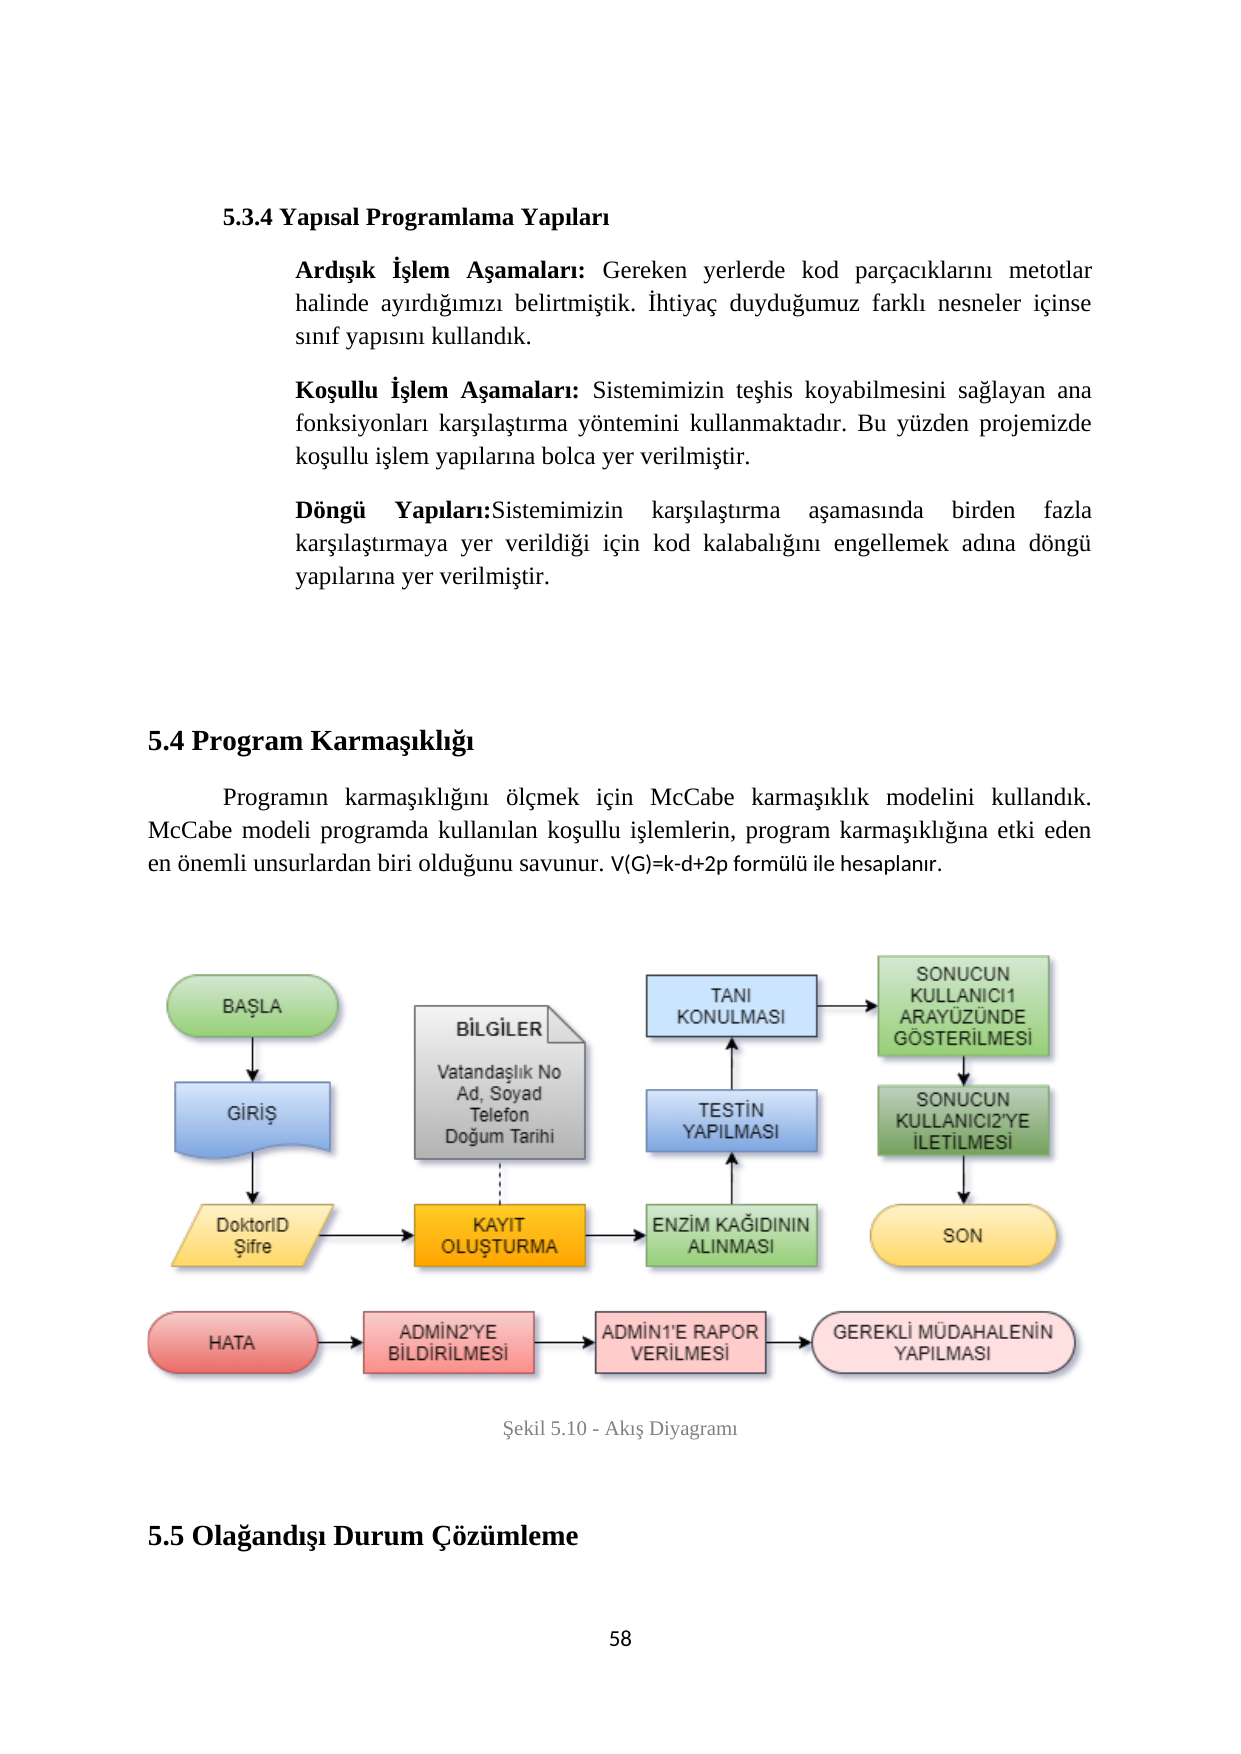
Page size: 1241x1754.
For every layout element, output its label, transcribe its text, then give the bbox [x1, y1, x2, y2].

text Şekil 5.10 - Akış Diyagramı [148, 1416, 1092, 1440]
text Ardışık İşlem Aşamaları: Gereken yerlerde kod parçacıklarını metotlar halinde ayırdığımızı belirtmiştik. İhtiyaç duyduğumuz farklı nesneler içinse sınıf yapısını kullandık. [295, 255, 1092, 350]
text 5.4 Program Karmaşıklığı [148, 723, 1092, 756]
text 5.3.4 Yapısal Programlama Yapıları [148, 202, 1092, 230]
text Koşullu İşlem Aşamaları: Sistemimizin teşhis koyabilmesini sağlayan ana fonksiyonları karşılaştırma yöntemini kullanmaktadır. Bu yüzden projemizde koşullu işlem yapılarına bolca yer verilmiştir. [295, 375, 1092, 470]
text 5.5 Olağandışı Durum Çözümleme [148, 1518, 1092, 1551]
picture [147, 955, 1093, 1391]
text Döngü Yapıları:Sistemimizin karşılaştırma aşamasında birden fazla karşılaştırmaya yer verildiği için kod kalabalığını engellemek adına döngü yapılarına yer verilmiştir. [295, 495, 1092, 590]
text Programın karmaşıklığını ölçmek için McCabe karmaşıklık modelini kullandık. McCabe modeli programda kullanılan koşullu işlemlerin, program karmaşıklığına etki eden en önemli unsurlardan biri olduğunu savunur. V(G)=k-d+2p formülü ile hesaplanır. [148, 782, 1092, 877]
